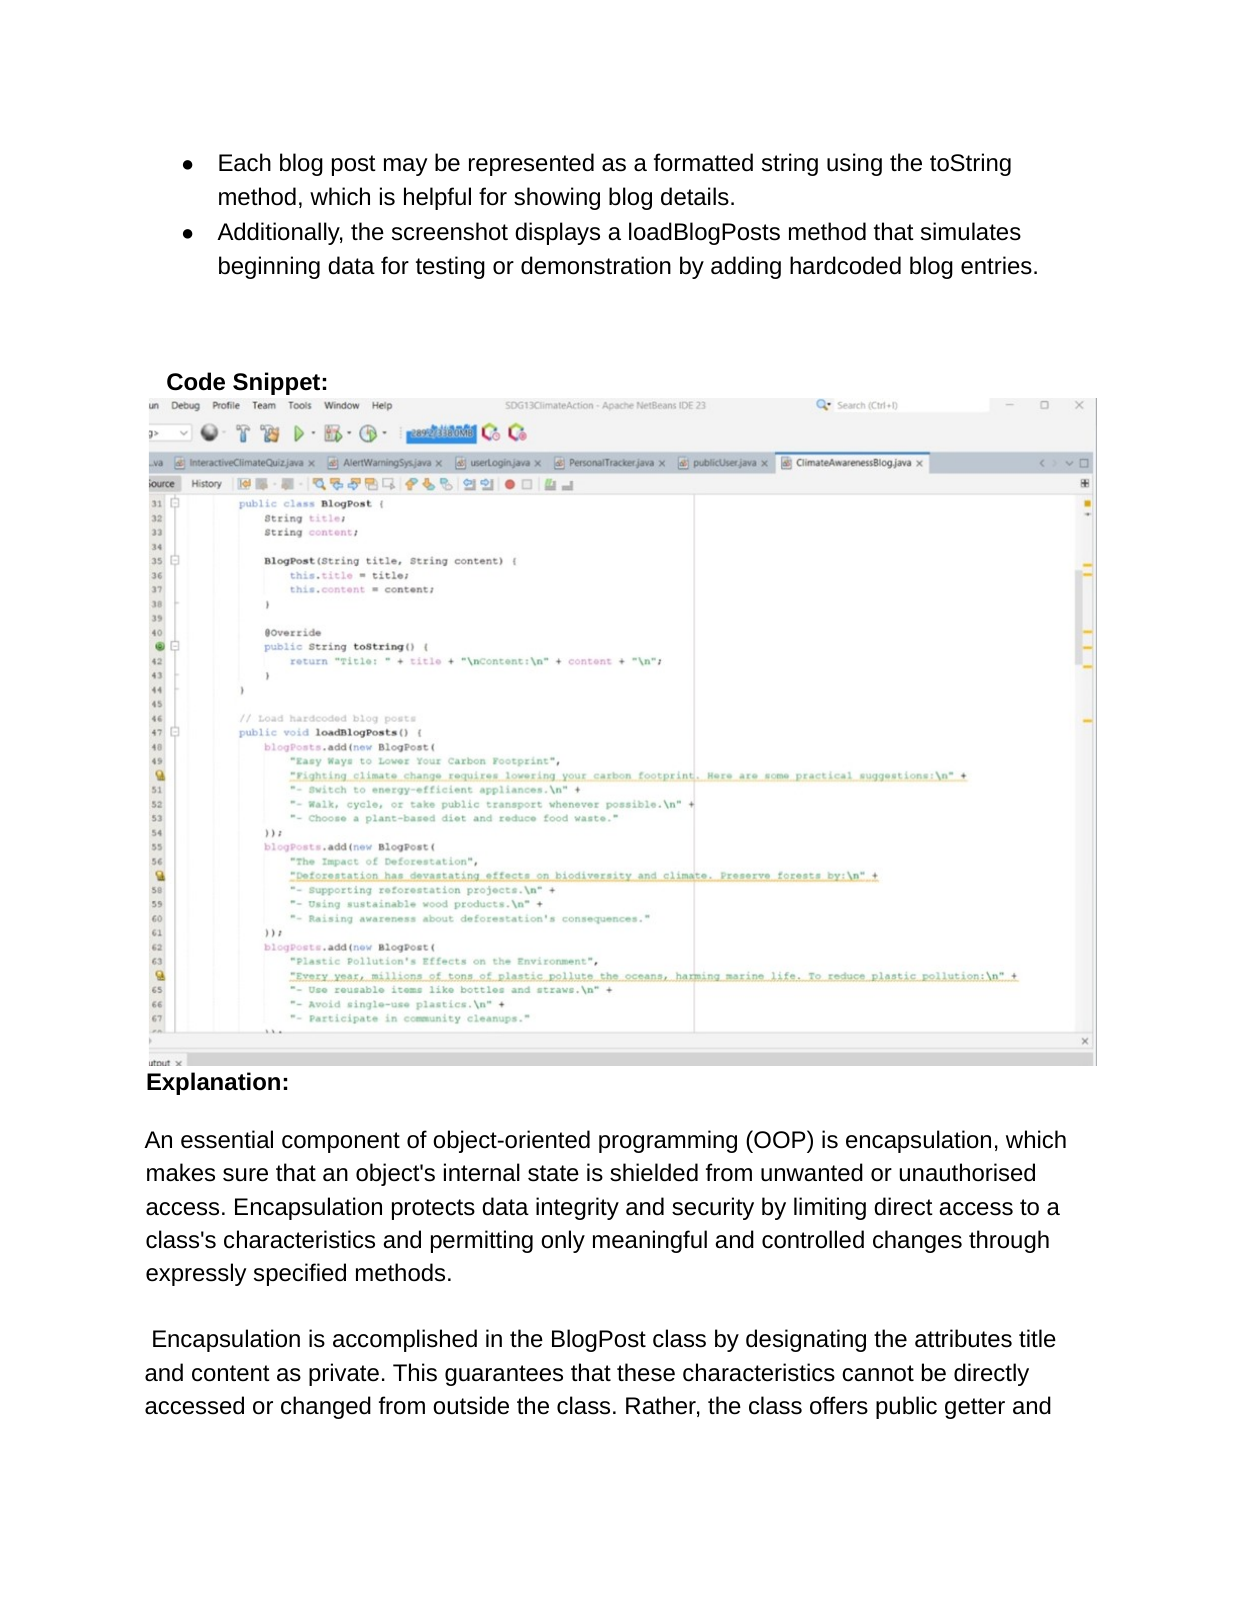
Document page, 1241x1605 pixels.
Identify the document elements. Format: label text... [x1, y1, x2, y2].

text Code Snippet: [166, 367, 1094, 395]
list Each blog post may be represented as a formatted string using the toString method, which is helpful for showing blog details. [181, 149, 1092, 211]
picture [148, 398, 1097, 1066]
text Explanation: [146, 1068, 1094, 1095]
text An essential component of object-oriented programming (OOP) is encapsulation, which makes sure that an object's internal state is shielded from unwanted or unauthorised access. Encapsulation protects data integrity and security by limiting direct access to a class's characteristics and permitting only meaningful and controlled changes through expressly specified methods. [144, 1126, 1094, 1287]
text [144, 1325, 1094, 1420]
list Additionally, the screenshot displays a loadBlogPosts method that simulates beginning data for testing or demonstration by adding hardcoded blog entries. [181, 218, 1092, 280]
